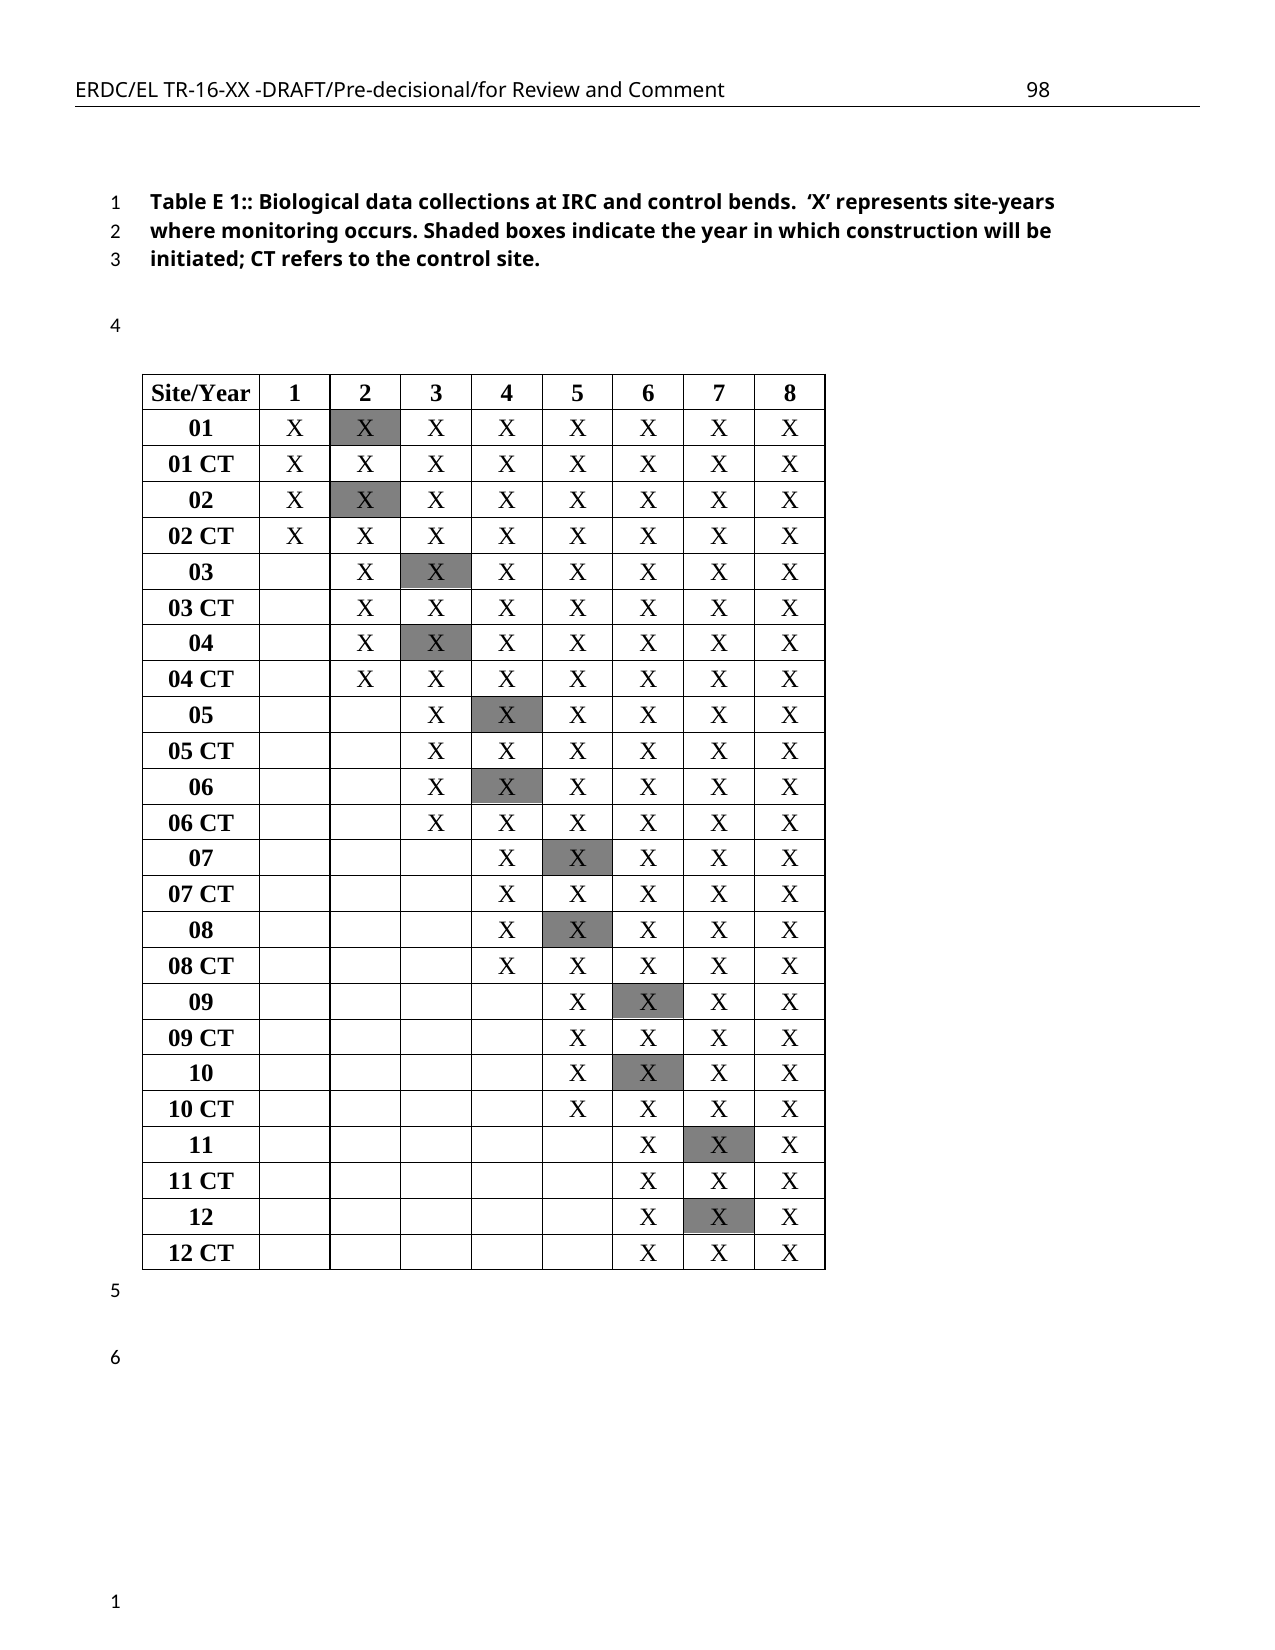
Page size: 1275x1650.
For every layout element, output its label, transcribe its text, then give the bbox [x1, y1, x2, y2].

table_cell X [613, 1055, 683, 1090]
table_cell [401, 1235, 471, 1269]
table_cell X [472, 733, 542, 768]
table_cell X [472, 840, 542, 875]
table_header 1 [260, 375, 329, 409]
table_header Site/Year [143, 375, 259, 409]
table_cell X [684, 984, 754, 1018]
table_cell X [331, 410, 400, 445]
table_header 2 [331, 375, 400, 409]
table_cell X [755, 410, 824, 445]
table_cell X [684, 446, 754, 481]
table_cell X [331, 554, 400, 588]
table_cell X [755, 1163, 824, 1198]
table_cell [260, 840, 329, 875]
table_cell X [331, 590, 400, 624]
table_cell X [613, 912, 683, 947]
table_cell X [401, 625, 471, 660]
table_cell X [543, 697, 612, 732]
table_cell X [613, 590, 683, 624]
table_cell X [472, 625, 542, 660]
table_cell [260, 1055, 329, 1090]
table_cell X [684, 840, 754, 875]
table_cell [401, 1055, 471, 1090]
table_cell 08 [143, 912, 259, 947]
table_cell X [472, 410, 542, 445]
table_cell [401, 984, 471, 1018]
table_cell X [331, 625, 400, 660]
table_cell [331, 876, 400, 911]
table_cell X [684, 410, 754, 445]
table_cell [260, 912, 329, 947]
table_cell X [613, 1235, 683, 1269]
table_cell 09 [143, 984, 259, 1018]
table_cell [331, 1091, 400, 1126]
table_cell 06 CT [143, 805, 259, 839]
table_cell X [613, 733, 683, 768]
table_cell X [755, 1199, 824, 1233]
table_cell X [472, 554, 542, 588]
table_cell [331, 769, 400, 803]
table_cell X [684, 948, 754, 983]
table_cell X [684, 876, 754, 911]
table_cell X [613, 482, 683, 517]
table_header 4 [472, 375, 542, 409]
table_cell X [684, 697, 754, 732]
table_cell X [543, 805, 612, 839]
table_cell X [543, 840, 612, 875]
table_cell [331, 733, 400, 768]
table_cell [331, 1199, 400, 1233]
table_cell X [684, 482, 754, 517]
table_cell [401, 912, 471, 947]
table_header 3 [401, 375, 471, 409]
table_cell X [613, 518, 683, 553]
table_cell X [331, 661, 400, 696]
table_cell [260, 769, 329, 803]
table_header 5 [543, 375, 612, 409]
table_cell X [543, 410, 612, 445]
table_cell X [613, 1127, 683, 1162]
table_cell X [543, 661, 612, 696]
table_cell [401, 1020, 471, 1054]
table_cell X [755, 1055, 824, 1090]
table_cell X [401, 590, 471, 624]
table_header 6 [613, 375, 683, 409]
table_cell 07 [143, 840, 259, 875]
table_cell X [472, 590, 542, 624]
table_cell 04 CT [143, 661, 259, 696]
table_cell 07 CT [143, 876, 259, 911]
table_cell [331, 1020, 400, 1054]
table_cell X [260, 446, 329, 481]
table_cell X [543, 482, 612, 517]
table_cell X [260, 410, 329, 445]
table_cell X [684, 1199, 754, 1233]
table_cell X [613, 554, 683, 588]
table_cell X [613, 1091, 683, 1126]
table_cell 04 [143, 625, 259, 660]
table_cell X [613, 1163, 683, 1198]
table_cell X [401, 697, 471, 732]
table_cell X [684, 1020, 754, 1054]
table_cell X [755, 1127, 824, 1162]
table_cell X [684, 1163, 754, 1198]
table_cell [472, 1020, 542, 1054]
table_cell [260, 1199, 329, 1233]
table_cell X [472, 948, 542, 983]
table_cell [260, 876, 329, 911]
table_cell [472, 1199, 542, 1233]
table_cell [401, 1091, 471, 1126]
table_cell X [684, 733, 754, 768]
table_cell [331, 1055, 400, 1090]
table_cell X [401, 446, 471, 481]
table_cell X [613, 661, 683, 696]
table_cell X [472, 769, 542, 803]
table_cell X [684, 1235, 754, 1269]
table_cell [331, 1163, 400, 1198]
table_cell X [755, 733, 824, 768]
table_cell [543, 1235, 612, 1269]
table_cell X [684, 769, 754, 803]
table_cell X [684, 554, 754, 588]
table_cell X [684, 1091, 754, 1126]
table_cell X [684, 625, 754, 660]
table_cell [260, 1091, 329, 1126]
table_cell [331, 697, 400, 732]
table_cell 09 CT [143, 1020, 259, 1054]
table_cell X [472, 876, 542, 911]
table_cell 08 CT [143, 948, 259, 983]
table_cell X [755, 1020, 824, 1054]
table_cell X [684, 661, 754, 696]
table_cell X [401, 661, 471, 696]
table_cell X [613, 446, 683, 481]
table_cell [260, 948, 329, 983]
table_cell X [755, 769, 824, 803]
table_cell [401, 876, 471, 911]
table_cell X [755, 446, 824, 481]
table_cell X [543, 912, 612, 947]
table_cell 12 [143, 1199, 259, 1233]
table_cell [260, 554, 329, 588]
table_cell X [543, 876, 612, 911]
table_cell [401, 840, 471, 875]
table_cell X [613, 948, 683, 983]
table_cell X [331, 446, 400, 481]
table_cell 10 CT [143, 1091, 259, 1126]
table_cell 11 [143, 1127, 259, 1162]
table_cell [260, 625, 329, 660]
table_cell [472, 1127, 542, 1162]
table_cell X [543, 590, 612, 624]
table_cell 11 CT [143, 1163, 259, 1198]
table_cell X [472, 518, 542, 553]
table_cell X [684, 912, 754, 947]
table_cell [543, 1199, 612, 1233]
table_cell X [613, 840, 683, 875]
table_cell X [472, 482, 542, 517]
table_cell X [755, 554, 824, 588]
table_cell [260, 1020, 329, 1054]
table_cell [260, 733, 329, 768]
table_cell X [331, 518, 400, 553]
table_header 7 [684, 375, 754, 409]
table_cell X [260, 482, 329, 517]
table_cell [401, 948, 471, 983]
table_cell 02 [143, 482, 259, 517]
table_cell X [613, 984, 683, 1018]
table_cell [260, 697, 329, 732]
table_cell 05 [143, 697, 259, 732]
table_cell [260, 984, 329, 1018]
table_cell [260, 661, 329, 696]
table_cell X [472, 697, 542, 732]
table_cell X [472, 661, 542, 696]
table_cell X [543, 1055, 612, 1090]
table_cell X [260, 518, 329, 553]
table_cell X [755, 840, 824, 875]
table_cell [543, 1127, 612, 1162]
table_cell X [331, 482, 400, 517]
table_cell [331, 912, 400, 947]
table_cell X [613, 1020, 683, 1054]
table_cell X [684, 590, 754, 624]
table_cell [260, 805, 329, 839]
table_cell [331, 1235, 400, 1269]
table_cell X [755, 1091, 824, 1126]
table_cell X [543, 1020, 612, 1054]
text Table E 1:: Biological data collections at IRC and control bends. ‘X’ represents site-years where monitoring occurs. Shaded boxes indicate the year in which construction will be initiated; CT refers to the control site. [150, 187, 1125, 273]
table_cell X [755, 590, 824, 624]
table_cell X [684, 805, 754, 839]
table_cell X [755, 482, 824, 517]
table_cell X [613, 769, 683, 803]
table_cell X [684, 518, 754, 553]
table_cell X [401, 805, 471, 839]
table_header 8 [755, 375, 824, 409]
table_cell [472, 1235, 542, 1269]
table_cell X [543, 625, 612, 660]
table_cell [401, 1199, 471, 1233]
table_cell X [755, 984, 824, 1018]
table_cell X [613, 697, 683, 732]
table_cell 06 [143, 769, 259, 803]
table_cell X [755, 1235, 824, 1269]
table_cell X [543, 446, 612, 481]
table_cell [472, 1091, 542, 1126]
table_cell X [755, 876, 824, 911]
table_cell X [401, 733, 471, 768]
table_cell [331, 805, 400, 839]
table_cell 02 CT [143, 518, 259, 553]
table_cell X [543, 518, 612, 553]
table_cell [331, 948, 400, 983]
table_cell X [613, 410, 683, 445]
table_cell 05 CT [143, 733, 259, 768]
table_cell [472, 1055, 542, 1090]
table_cell X [543, 733, 612, 768]
table_cell 01 CT [143, 446, 259, 481]
table_cell X [755, 912, 824, 947]
table_cell X [543, 769, 612, 803]
table_cell [472, 984, 542, 1018]
table_cell X [755, 518, 824, 553]
table_cell 03 [143, 554, 259, 588]
table_cell 12 CT [143, 1235, 259, 1269]
table_cell X [755, 625, 824, 660]
table_cell X [684, 1127, 754, 1162]
table_cell [401, 1163, 471, 1198]
table_cell X [401, 410, 471, 445]
table_cell [260, 1163, 329, 1198]
table_cell [401, 1127, 471, 1162]
table_cell X [472, 912, 542, 947]
table_cell X [755, 948, 824, 983]
table_cell X [543, 948, 612, 983]
table_cell X [543, 1091, 612, 1126]
table_cell X [401, 769, 471, 803]
table_cell X [401, 518, 471, 553]
table_cell X [613, 625, 683, 660]
table_cell X [684, 1055, 754, 1090]
table_cell X [613, 876, 683, 911]
table_cell X [755, 805, 824, 839]
table_cell [331, 840, 400, 875]
table_cell X [472, 446, 542, 481]
table_cell X [472, 805, 542, 839]
table_cell [331, 1127, 400, 1162]
table_cell X [401, 482, 471, 517]
table_cell X [543, 984, 612, 1018]
table_cell [472, 1163, 542, 1198]
table_cell [543, 1163, 612, 1198]
table_cell X [755, 661, 824, 696]
table_cell 01 [143, 410, 259, 445]
table_cell [331, 984, 400, 1018]
table_cell X [613, 1199, 683, 1233]
table_cell X [543, 554, 612, 588]
table_cell [260, 590, 329, 624]
table_cell 10 [143, 1055, 259, 1090]
table_cell [260, 1127, 329, 1162]
table_cell 03 CT [143, 590, 259, 624]
table_cell [260, 1235, 329, 1269]
table_cell X [613, 805, 683, 839]
table_cell X [401, 554, 471, 588]
table_cell X [755, 697, 824, 732]
